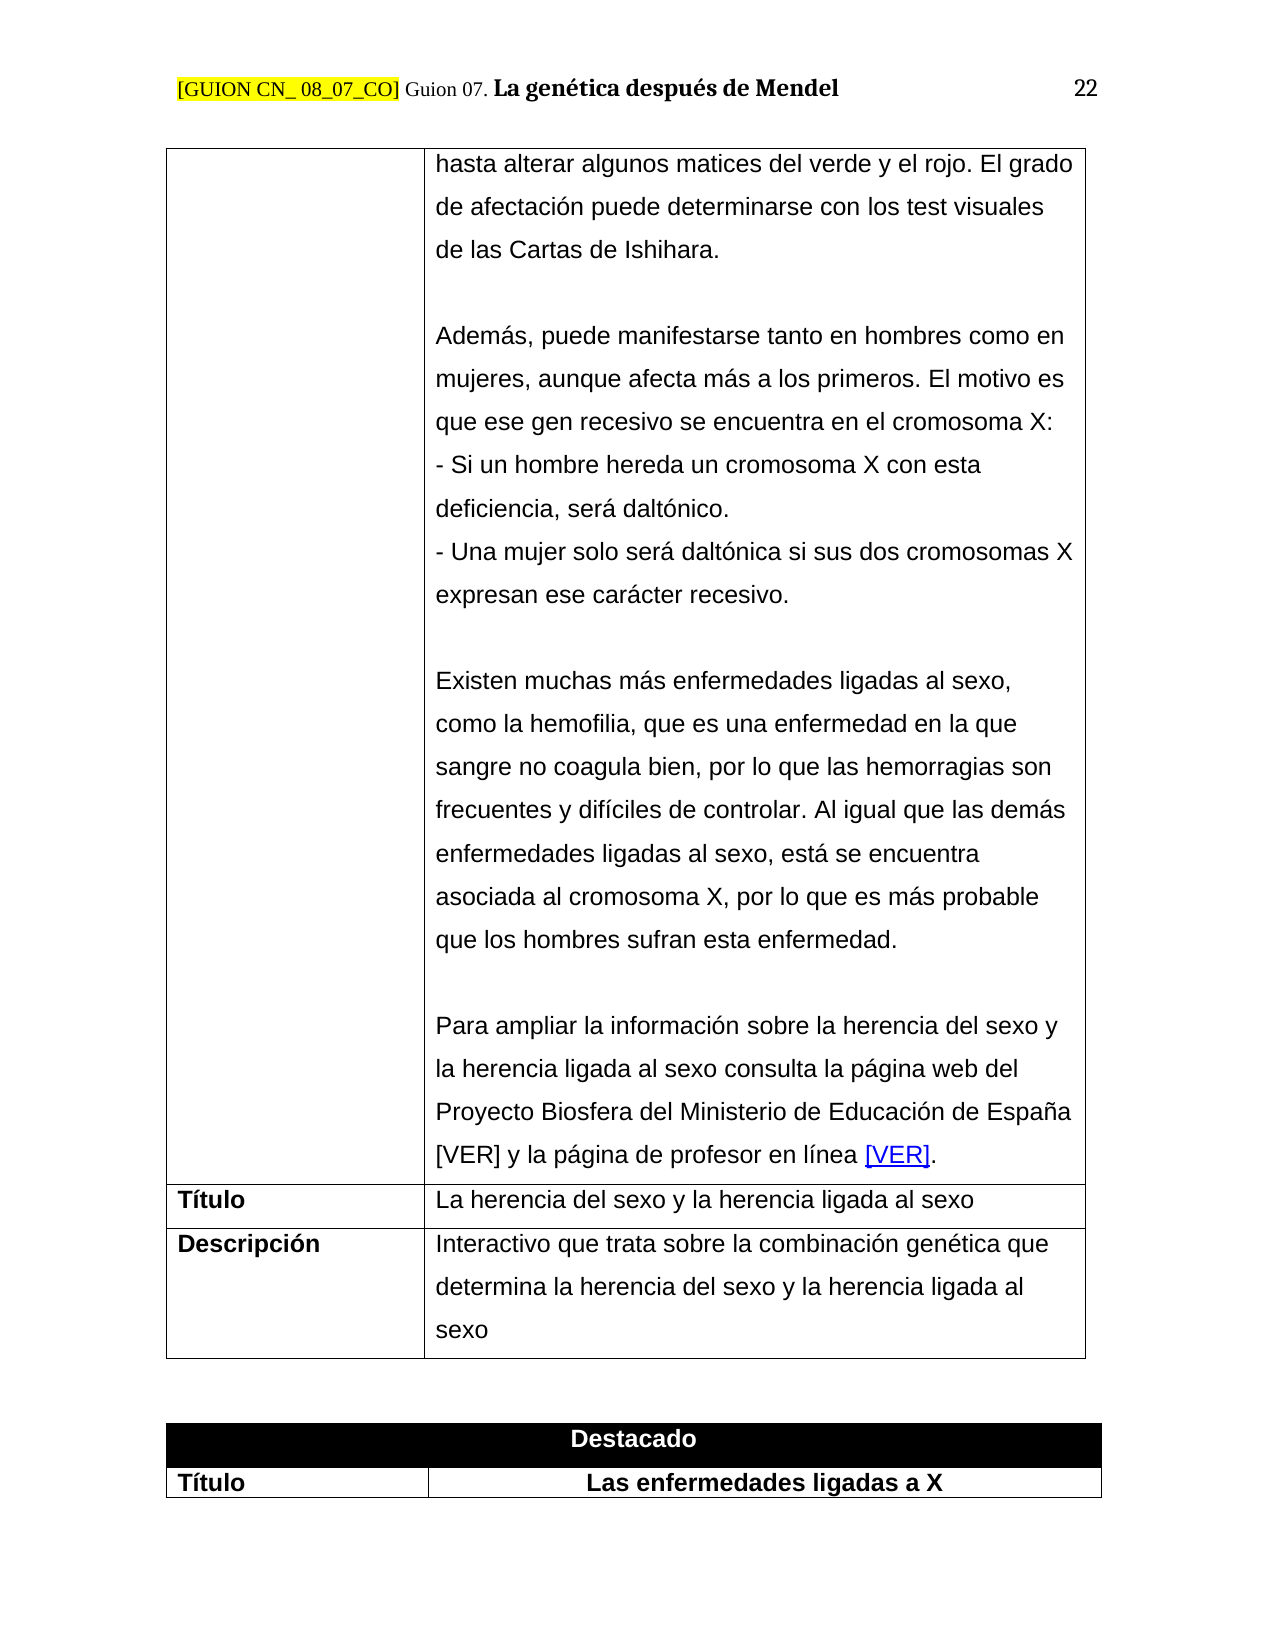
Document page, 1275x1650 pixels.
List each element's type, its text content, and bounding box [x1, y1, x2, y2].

table_cell Título [167, 1468, 428, 1497]
table_cell Título [167, 1185, 424, 1228]
table_cell Interactivo que trata sobre la combinación genética que determina la herencia del sexo y la herencia ligada al sexo [425, 1229, 1085, 1358]
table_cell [167, 149, 424, 1183]
table_cell La herencia del sexo y la herencia ligada al sexo [425, 1185, 1085, 1228]
table_header Destacado [167, 1424, 1101, 1467]
table_cell Descripción [167, 1229, 424, 1358]
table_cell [425, 149, 1085, 1183]
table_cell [429, 1468, 1101, 1497]
